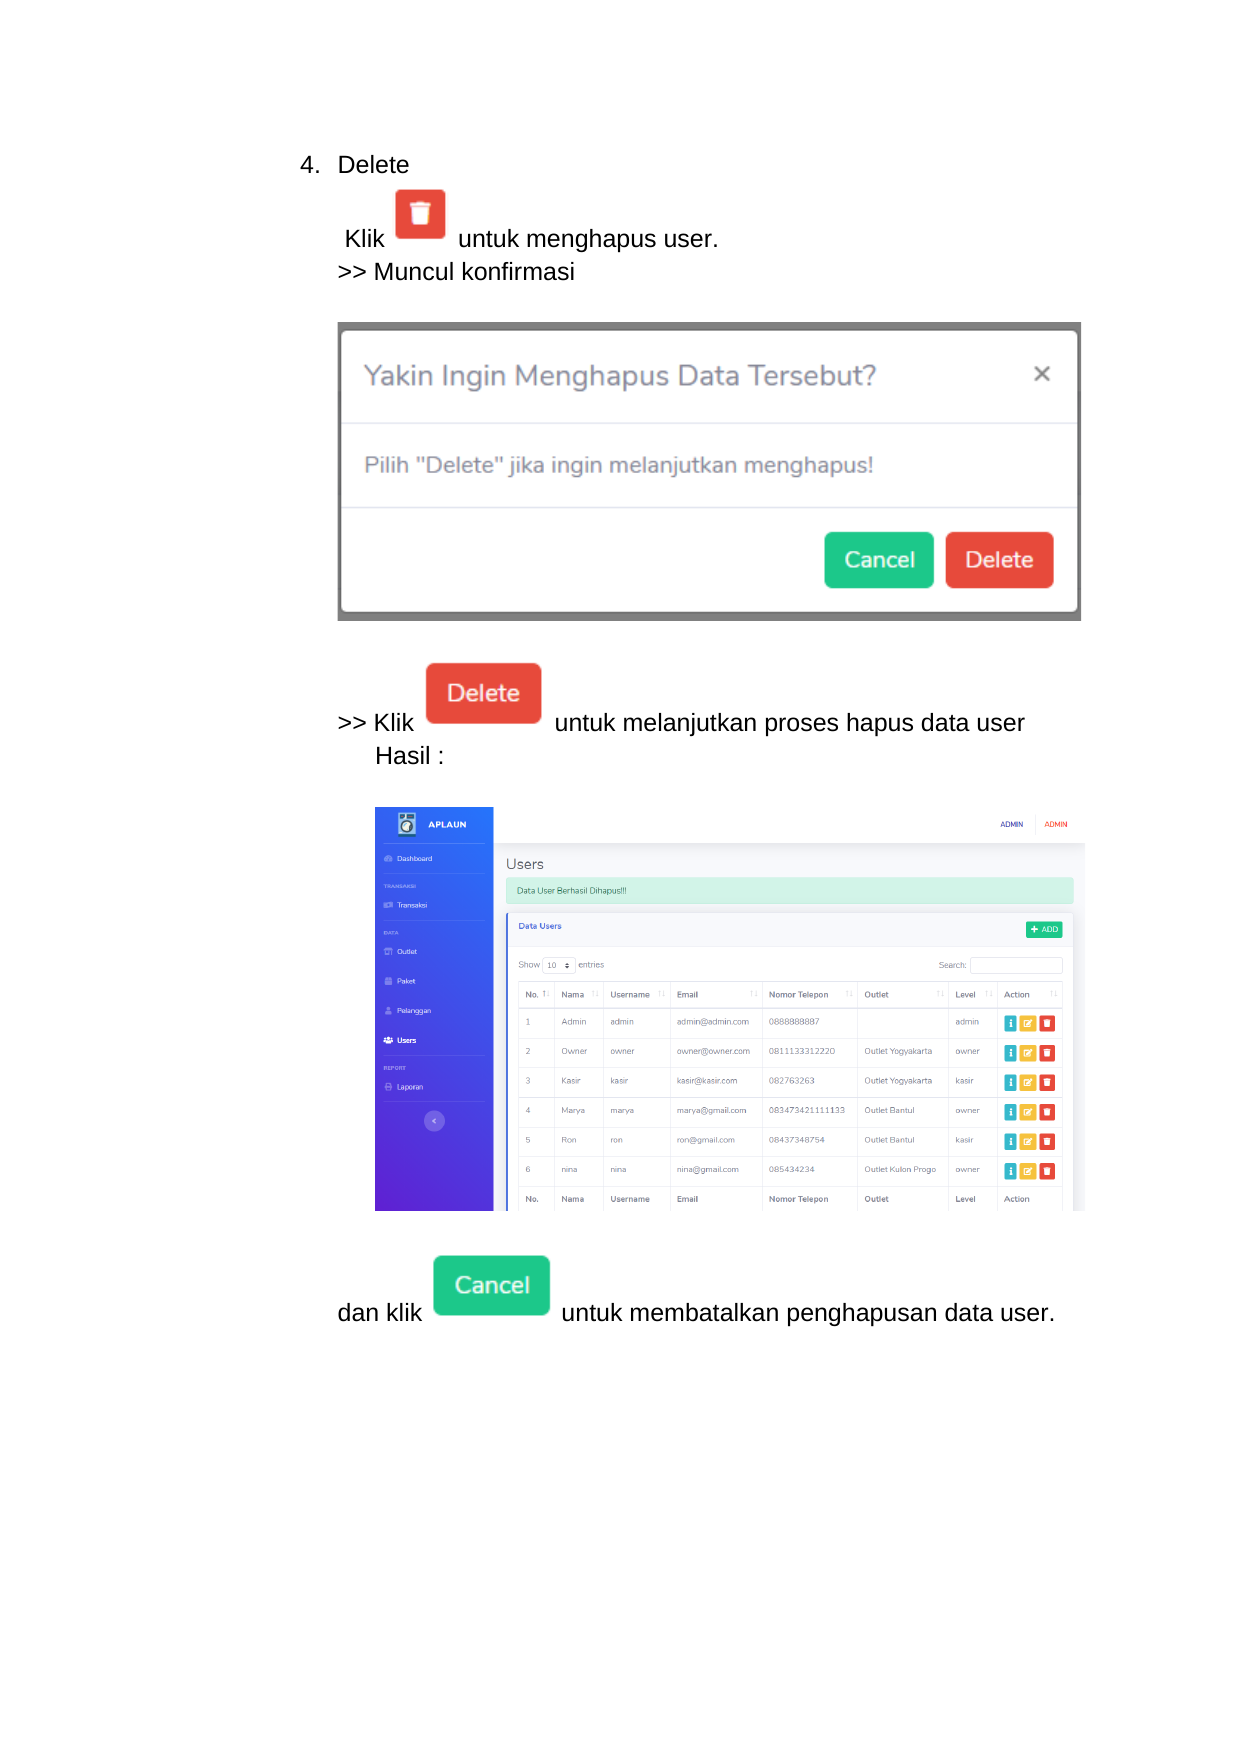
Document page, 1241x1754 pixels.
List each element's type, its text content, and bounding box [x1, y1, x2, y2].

list dan klik untuk membatalkan penghapusan data user. [337, 1248, 1090, 1327]
list Hasil : [337, 741, 1090, 770]
list >> Klik untuk melanjutkan proses hapus data user [337, 658, 1090, 737]
list >> Muncul konfirmasi [337, 257, 1090, 285]
list Delete [300, 150, 1090, 179]
picture [375, 807, 1086, 1211]
list Klik untuk menghapus user. [337, 183, 1090, 252]
picture [391, 183, 452, 247]
picture [429, 1248, 555, 1322]
picture [337, 322, 1082, 621]
picture [420, 657, 548, 732]
